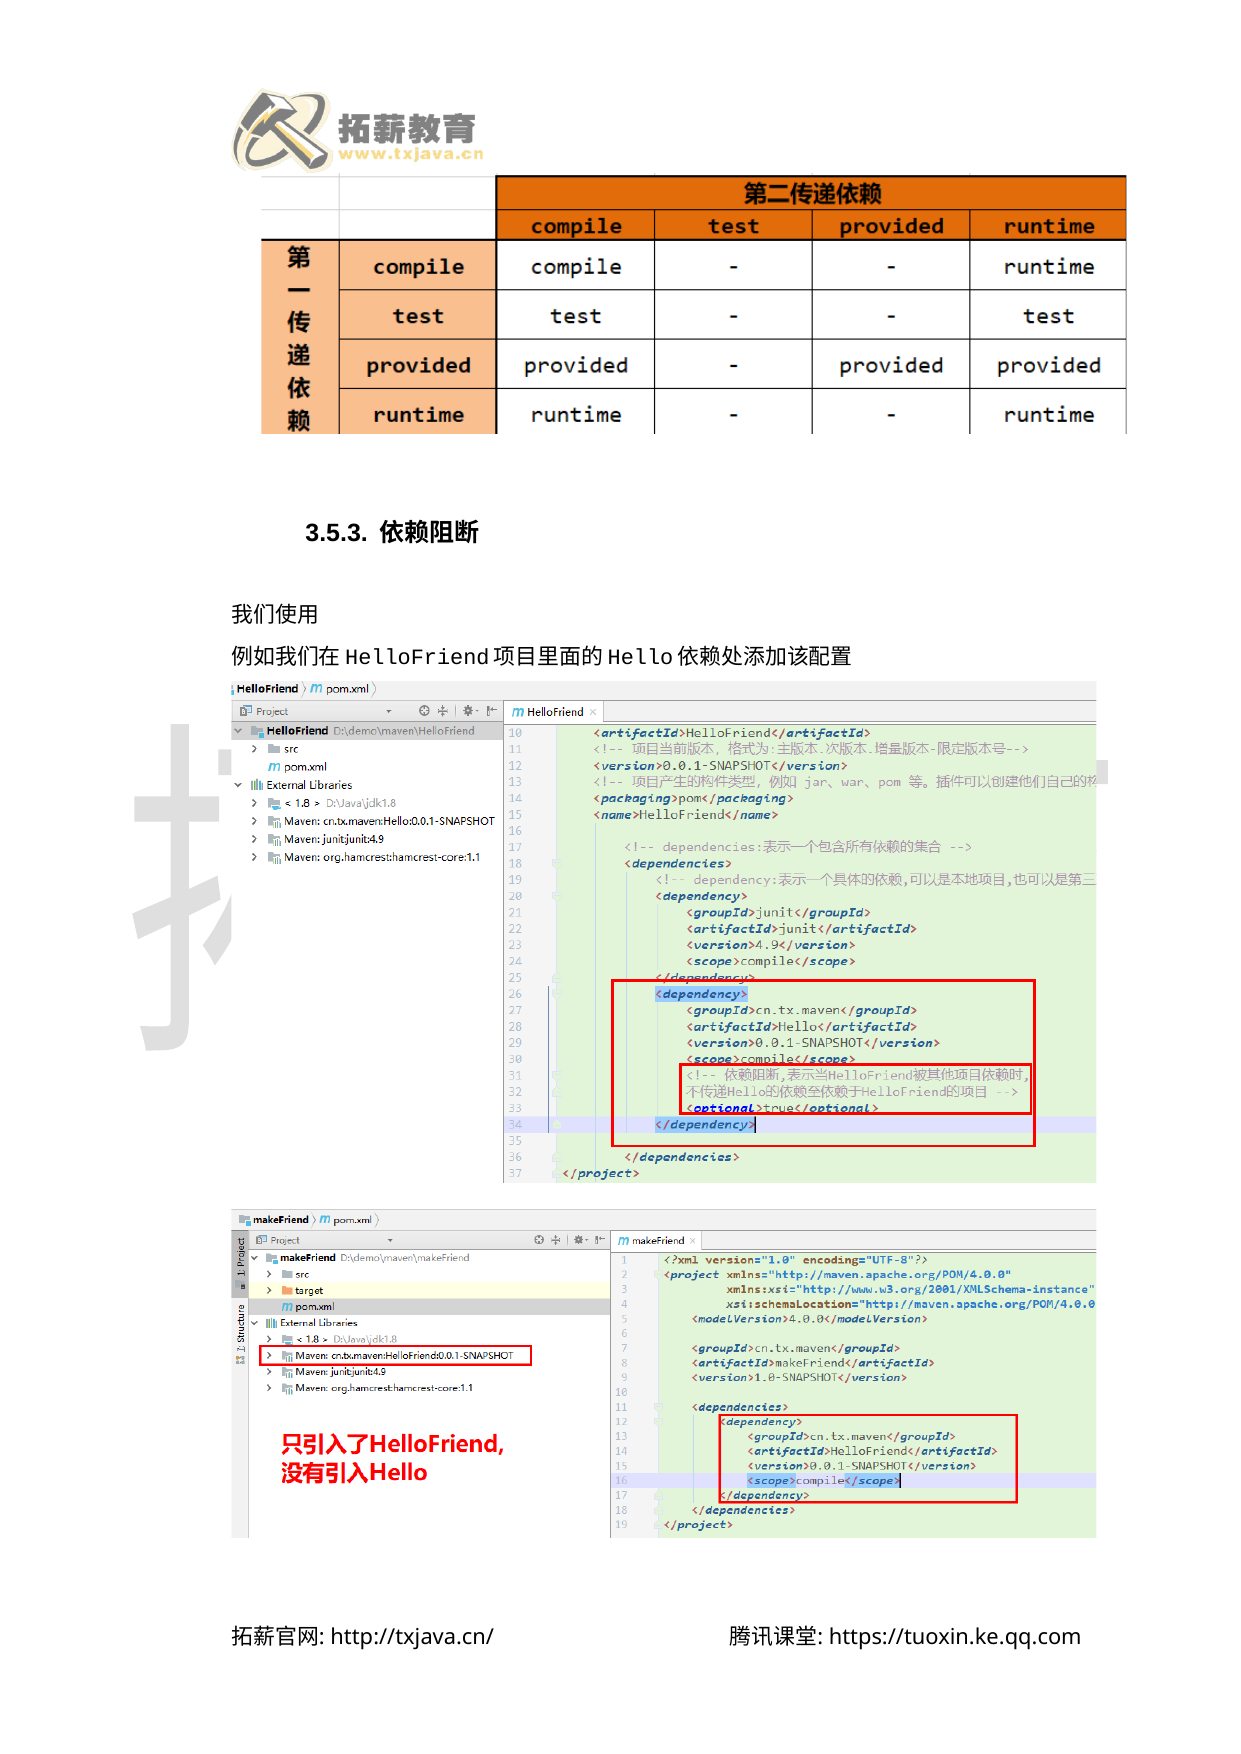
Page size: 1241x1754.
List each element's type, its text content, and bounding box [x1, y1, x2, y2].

text 例如我们在HelloFriend项目里面的Hello依赖处添加该配置 [187, 639, 1053, 671]
text 我们使用 [187, 597, 1053, 629]
picture [231, 1209, 1097, 1538]
picture [231, 681, 1097, 1183]
text 依赖阻断 [261, 498, 1031, 563]
picture [231, 88, 1127, 434]
